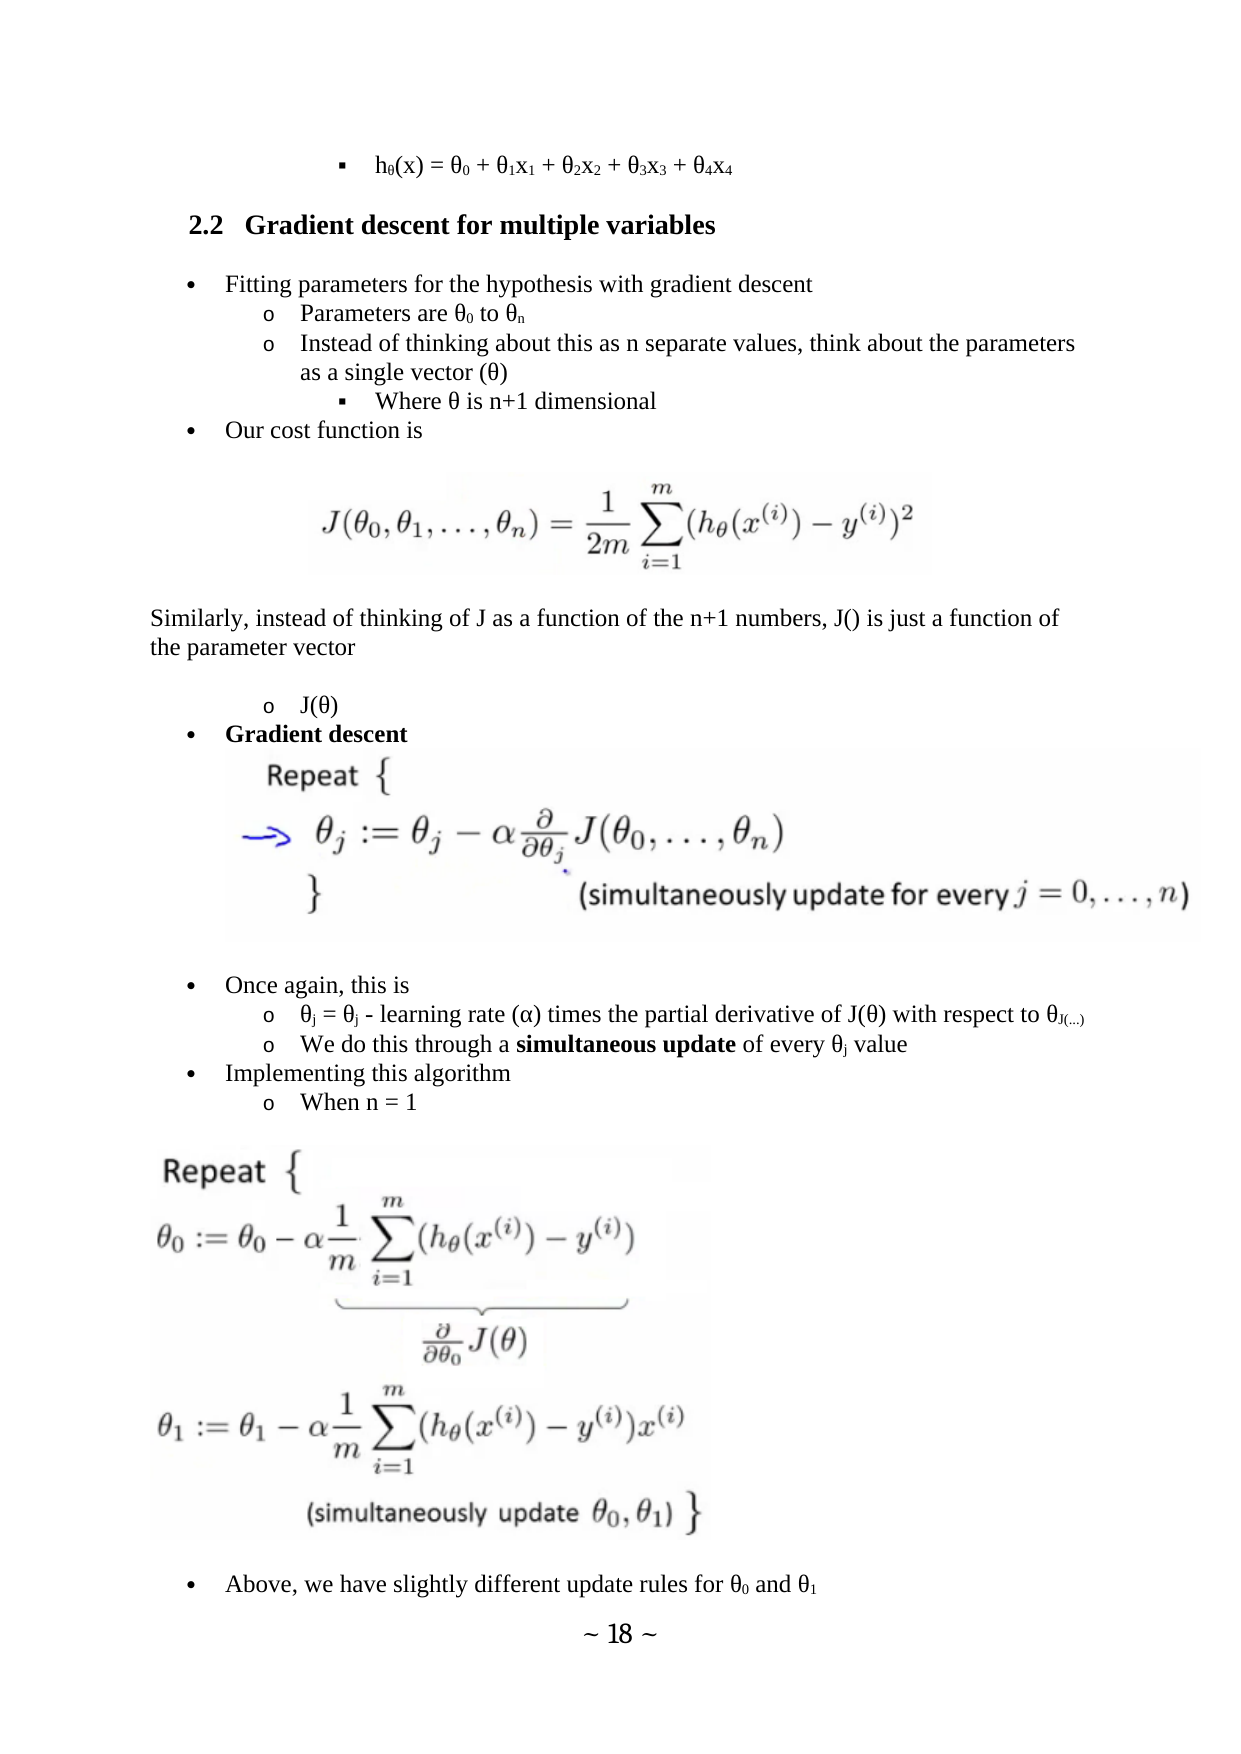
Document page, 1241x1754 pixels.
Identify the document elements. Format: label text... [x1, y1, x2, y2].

list We do this through a simultaneous update of every θj value [262, 1029, 1090, 1058]
list hθ(x) = θ0 + θ1x1 + θ2x2 + θ3x3 + θ4x4 [337, 150, 1090, 179]
list Our cost function is [187, 415, 1090, 444]
list Above, we have slightly different update rules for θ0 and θ1 [187, 1569, 1090, 1597]
list Implementing this algorithm [187, 1058, 1090, 1087]
picture [225, 748, 1200, 942]
list Where θ is n+1 dimensional [337, 386, 1090, 415]
text Similarly, instead of thinking of J as a function of the n+1 numbers, J() is just a function of the parameter vector [150, 574, 1090, 661]
list Once again, this is [187, 970, 1090, 999]
list Instead of thinking about this as n separate values, think about the parameters as a single vector (θ) [262, 328, 1090, 386]
list Fitting parameters for the hypothesis with gradient descent [187, 269, 1090, 298]
picture [308, 472, 932, 575]
list θj = θj - learning rate (α) times the partial derivative of J(θ) with respect to θJ(...) [262, 999, 1090, 1029]
list Parameters are θ0 to θn [262, 298, 1090, 328]
picture [150, 1145, 711, 1540]
subtitle 2.2 Gradient descent for multiple variables [150, 208, 1090, 240]
list J(θ) [262, 690, 1090, 719]
list When n = 1 [262, 1087, 1090, 1117]
